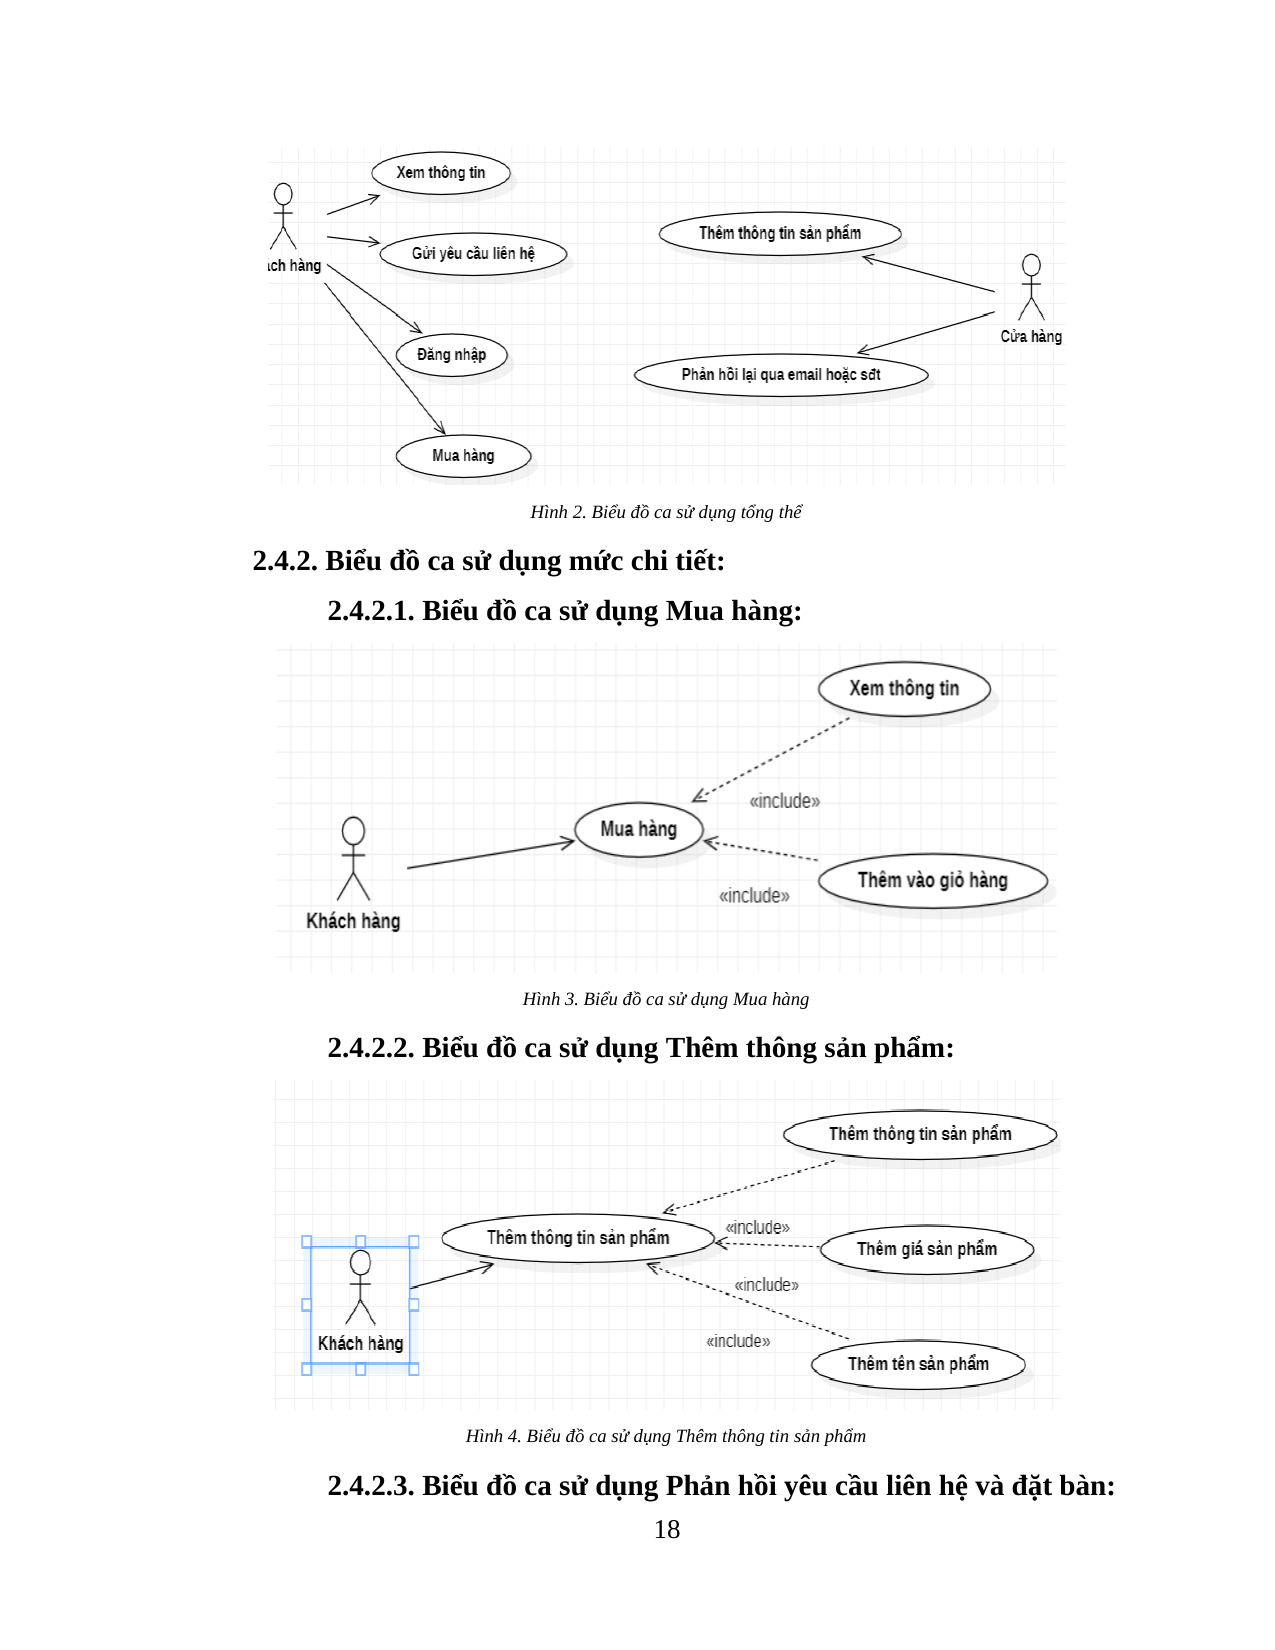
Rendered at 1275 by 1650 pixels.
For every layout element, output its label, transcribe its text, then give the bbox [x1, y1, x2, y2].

picture [268, 147, 1066, 485]
picture [273, 1080, 1061, 1410]
text 2.4.2. Biểu đồ ca sử dụng mức chi tiết: [177, 543, 1156, 577]
picture [276, 643, 1057, 973]
text Hình 3. Biểu đồ ca sử dụng Mua hàng [177, 988, 1156, 1009]
text Hình 4. Biểu đồ ca sử dụng Thêm thông tin sản phẩm [177, 1425, 1156, 1447]
text 2.4.2.2. Biểu đồ ca sử dụng Thêm thông sản phẩm: [177, 1030, 1156, 1064]
text 2.4.2.3. Biểu đồ ca sử dụng Phản hồi yêu cầu liên hệ và đặt bàn: [177, 1468, 1156, 1501]
text 2.4.2.1. Biểu đồ ca sử dụng Mua hàng: [177, 593, 1156, 627]
text Hình 2. Biểu đồ ca sử dụng tổng thể [177, 501, 1156, 522]
